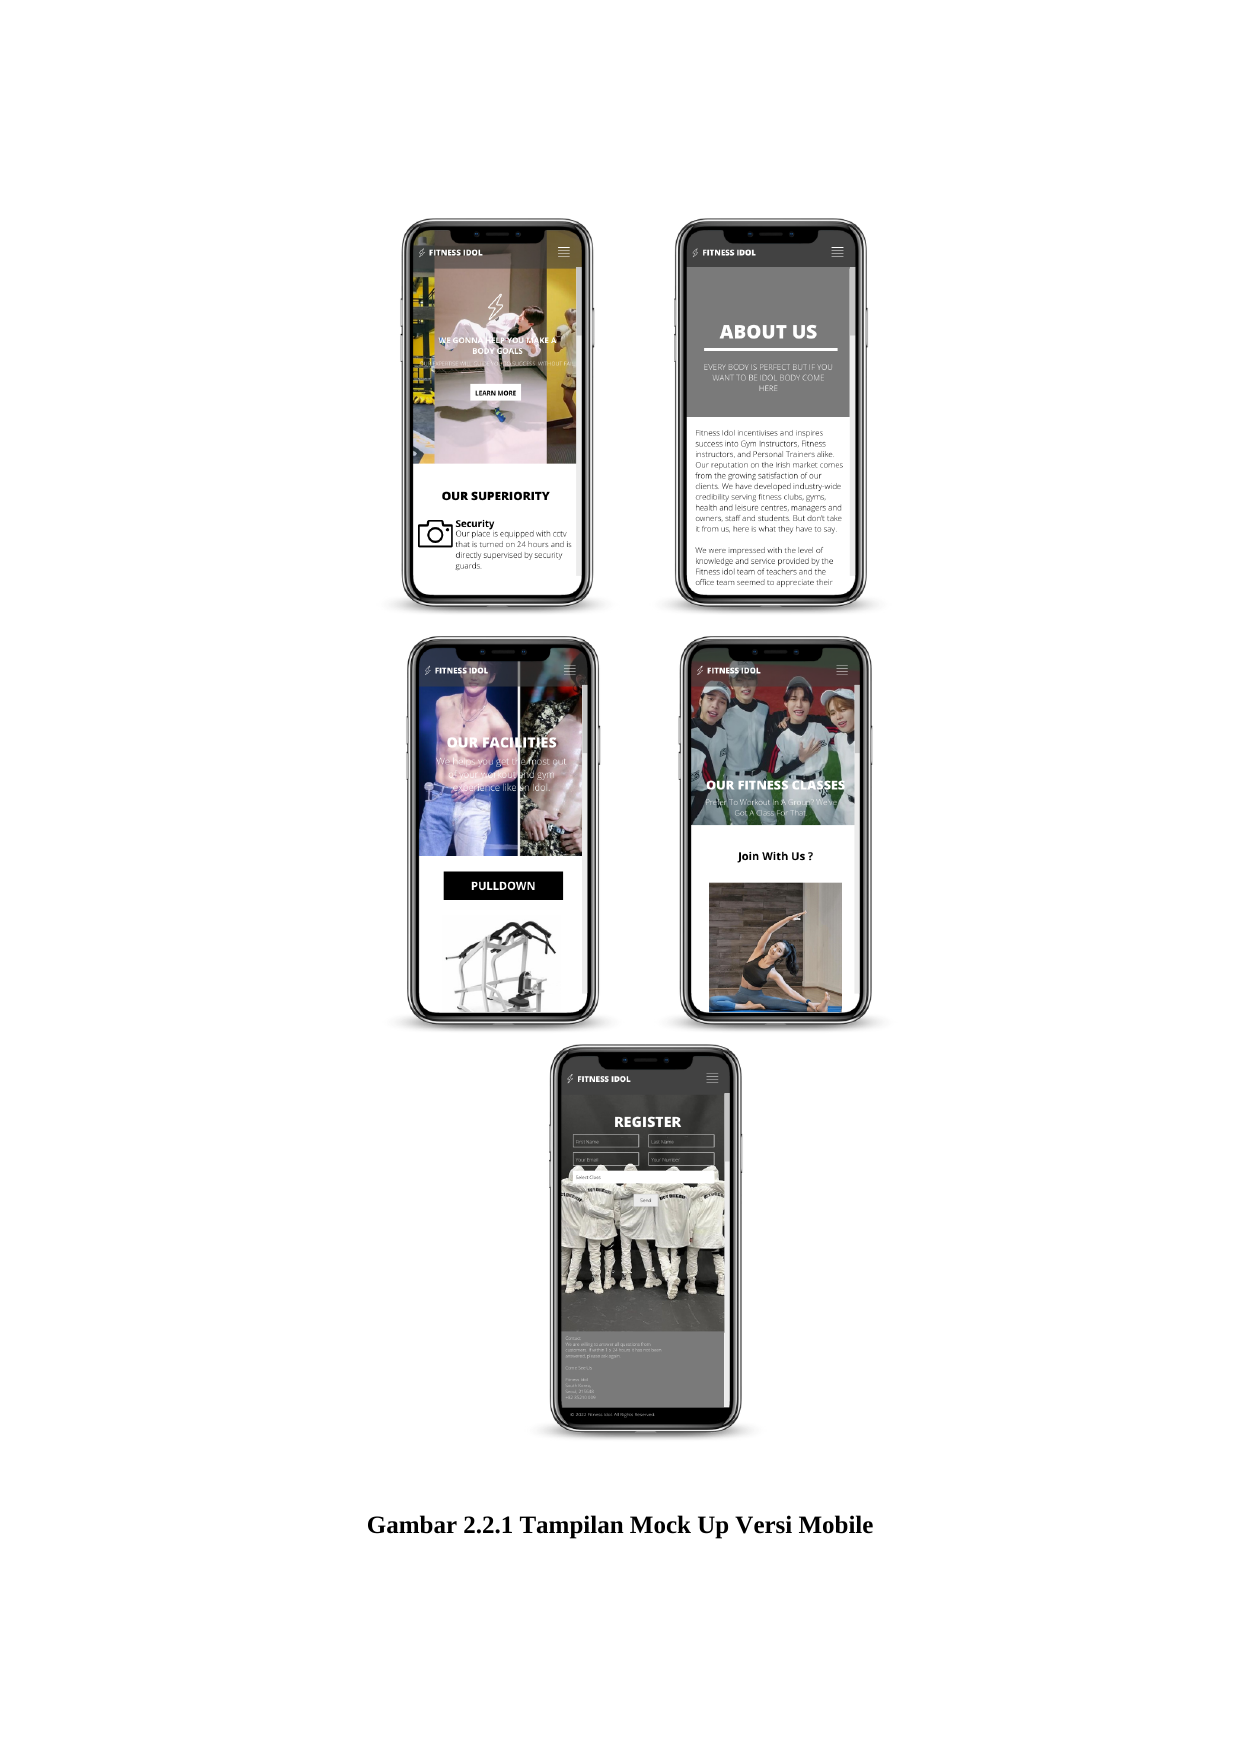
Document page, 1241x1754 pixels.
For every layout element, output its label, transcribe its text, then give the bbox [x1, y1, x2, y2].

text Gambar 2.2.1 Tampilan Mock Up Versi Mobile [150, 1511, 1090, 1539]
picture [150, 150, 1091, 1480]
